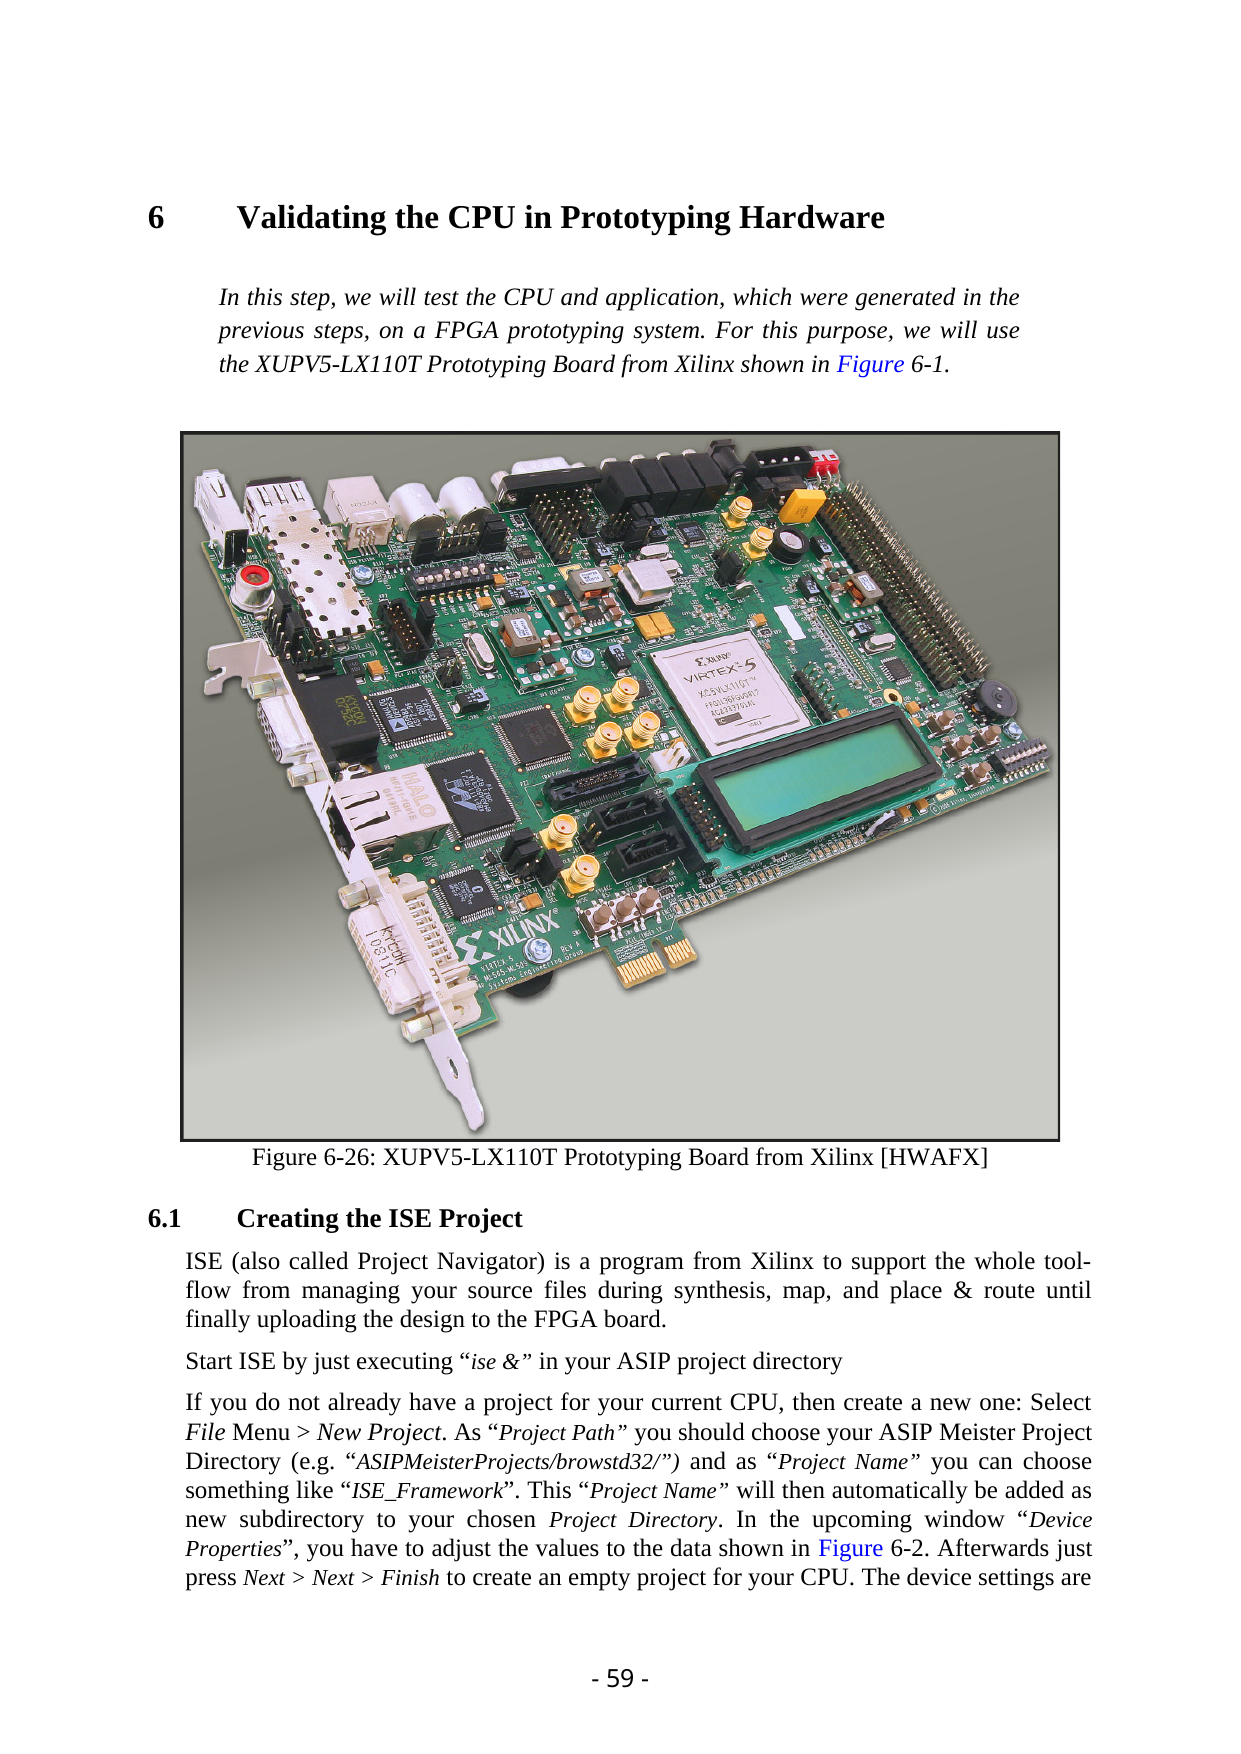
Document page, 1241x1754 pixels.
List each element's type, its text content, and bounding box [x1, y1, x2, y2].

text ISE (also called Project Navigator) is a program from Xilinx to support the whole tool-flow from managing your source files during synthesis, map, and place & route until finally uploading the design to the FPGA board. [185, 1245, 1092, 1333]
subtitle Validating the CPU in Prototyping Hardware [148, 198, 1092, 236]
text Start ISE by just executing “ise &” in your ASIP project directory [185, 1345, 1092, 1374]
text In this step, we will test the CPU and application, which were generated in the previous steps, on a FPGA prototyping system. For this purpose, we will use the XUPV5-LX110T Prototyping Board from Xilinx shown in Figure 6-1. [218, 278, 1021, 378]
subtitle Creating the ISE Project [148, 1195, 1092, 1233]
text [185, 1387, 1092, 1591]
picture [180, 431, 1060, 1142]
